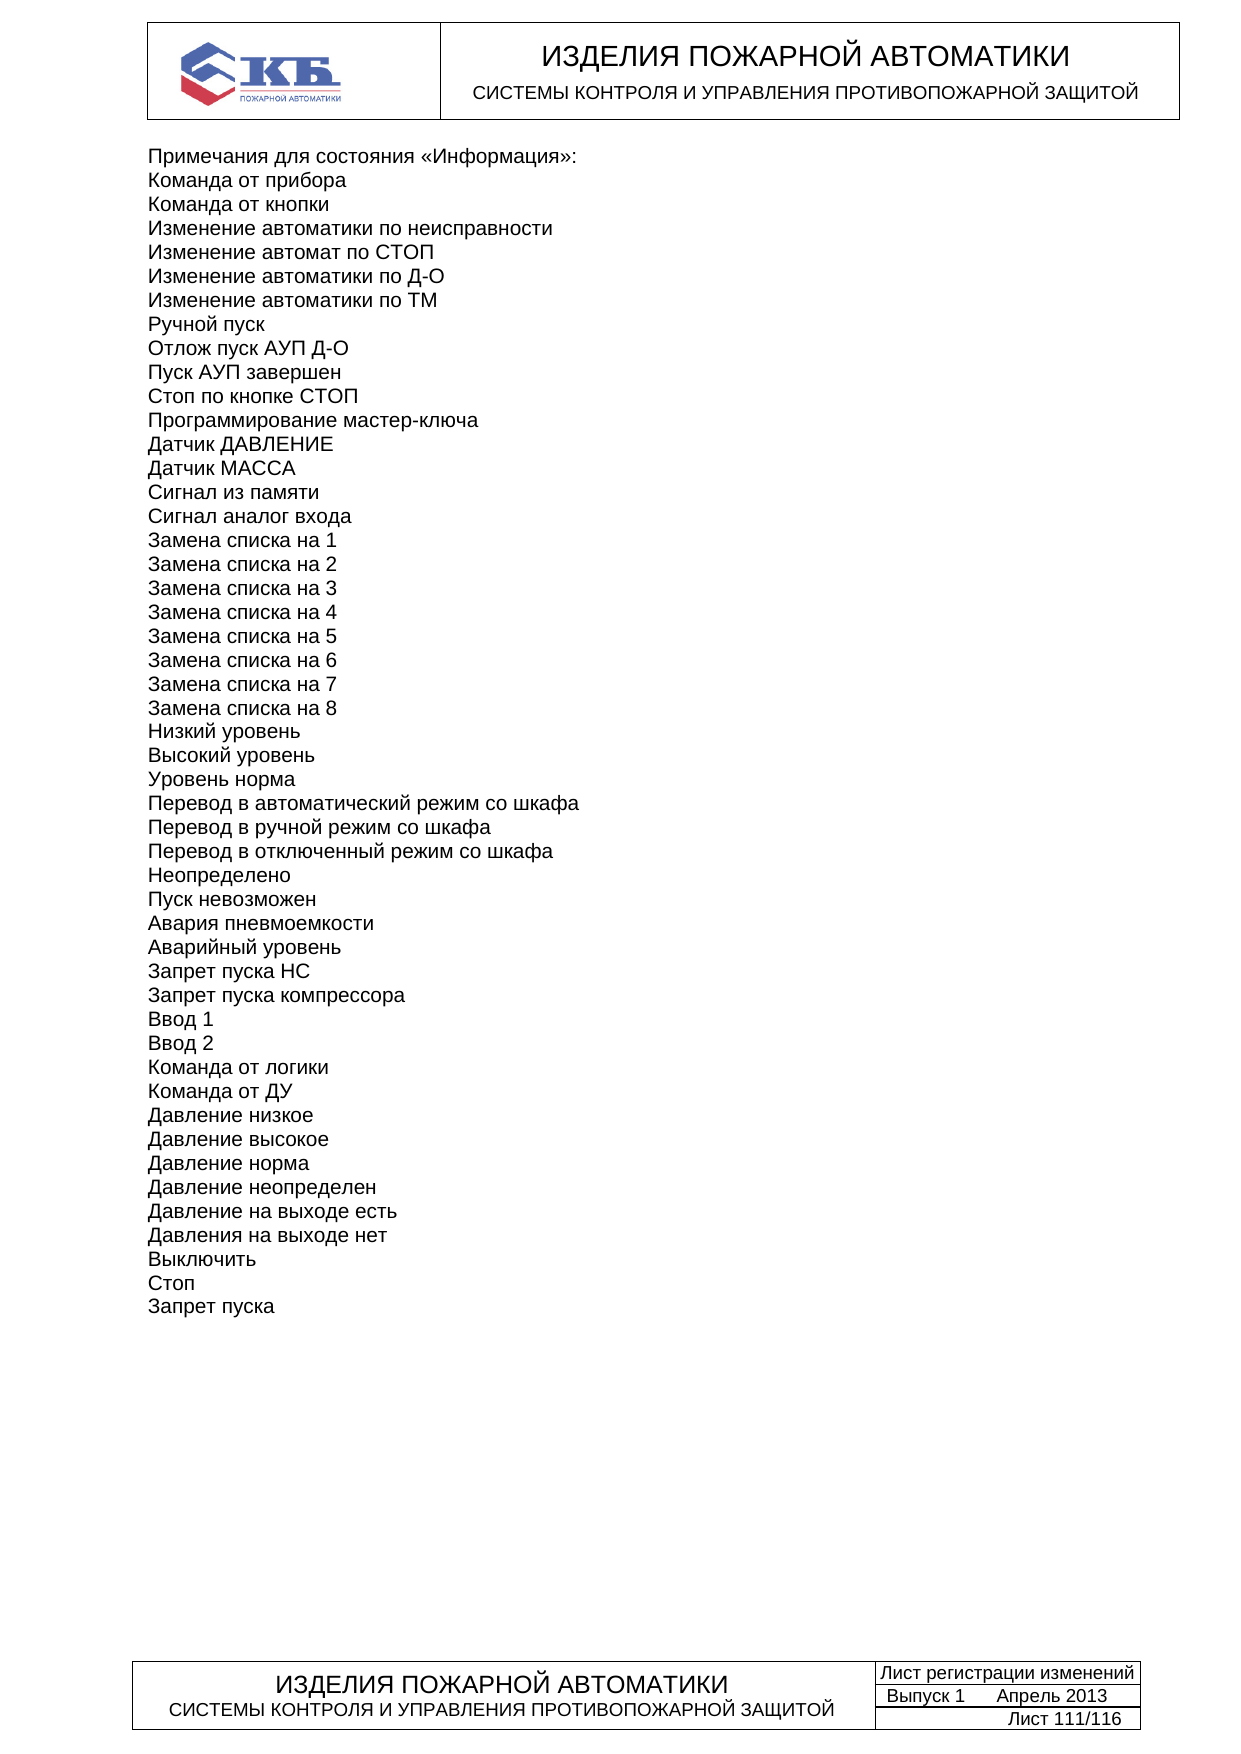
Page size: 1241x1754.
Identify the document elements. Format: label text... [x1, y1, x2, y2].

text Ручной пуск [148, 312, 1122, 336]
text Изменение автоматики по неисправности [148, 216, 1122, 240]
text Ввод 2 [148, 1031, 1122, 1055]
text Замена списка на 5 [148, 623, 1122, 647]
text Изменение автоматики по ТМ [148, 288, 1122, 312]
text Программирование мастер-ключа [148, 408, 1122, 432]
text Авария пневмоемкости [148, 911, 1122, 935]
text Давление высокое [148, 1127, 1122, 1151]
text Изменение автоматики по Д-О [148, 264, 1122, 288]
text Команда от прибора [148, 168, 1122, 192]
text Давления на выходе нет [148, 1222, 1122, 1246]
text Замена списка на 8 [148, 695, 1122, 719]
text Перевод в ручной режим со шкафа [148, 815, 1122, 839]
text Уровень норма [148, 767, 1122, 791]
text Стоп по кнопке СТОП [148, 384, 1122, 408]
text Низкий уровень [148, 719, 1122, 743]
text Замена списка на 6 [148, 647, 1122, 671]
text Сигнал из памяти [148, 480, 1122, 504]
text Давление норма [148, 1151, 1122, 1174]
text Датчик ДАВЛЕНИЕ [148, 432, 1122, 456]
text Давление на выходе есть [148, 1198, 1122, 1222]
text Давление низкое [148, 1103, 1122, 1127]
text Аварийный уровень [148, 935, 1122, 959]
text Запрет пуска [148, 1294, 1122, 1318]
text Датчик МАССА [148, 456, 1122, 480]
text Сигнал аналог входа [148, 504, 1122, 528]
text Примечания для состояния «Информация»: [148, 144, 1122, 168]
text Выключить [148, 1246, 1122, 1270]
text Стоп [148, 1270, 1122, 1294]
text Запрет пуска НС [148, 959, 1122, 983]
text Изменение автомат по СТОП [148, 240, 1122, 264]
text Замена списка на 7 [148, 671, 1122, 695]
text Команда от кнопки [148, 192, 1122, 216]
text Перевод в автоматический режим со шкафа [148, 791, 1122, 815]
text Пуск невозможен [148, 887, 1122, 911]
text Высокий уровень [148, 743, 1122, 767]
text Замена списка на 3 [148, 576, 1122, 599]
text Замена списка на 4 [148, 599, 1122, 623]
text Перевод в отключенный режим со шкафа [148, 839, 1122, 863]
text Замена списка на 1 [148, 528, 1122, 552]
picture [177, 34, 354, 115]
text Команда от логики [148, 1055, 1122, 1079]
text Давление неопределен [148, 1174, 1122, 1198]
text Пуск АУП завершен [148, 360, 1122, 384]
text Команда от ДУ [148, 1079, 1122, 1103]
text Замена списка на 2 [148, 552, 1122, 576]
text Запрет пуска компрессора [148, 983, 1122, 1007]
text Отлож пуск АУП Д-О [148, 336, 1122, 360]
text Ввод 1 [148, 1007, 1122, 1031]
text Неопределено [148, 863, 1122, 887]
